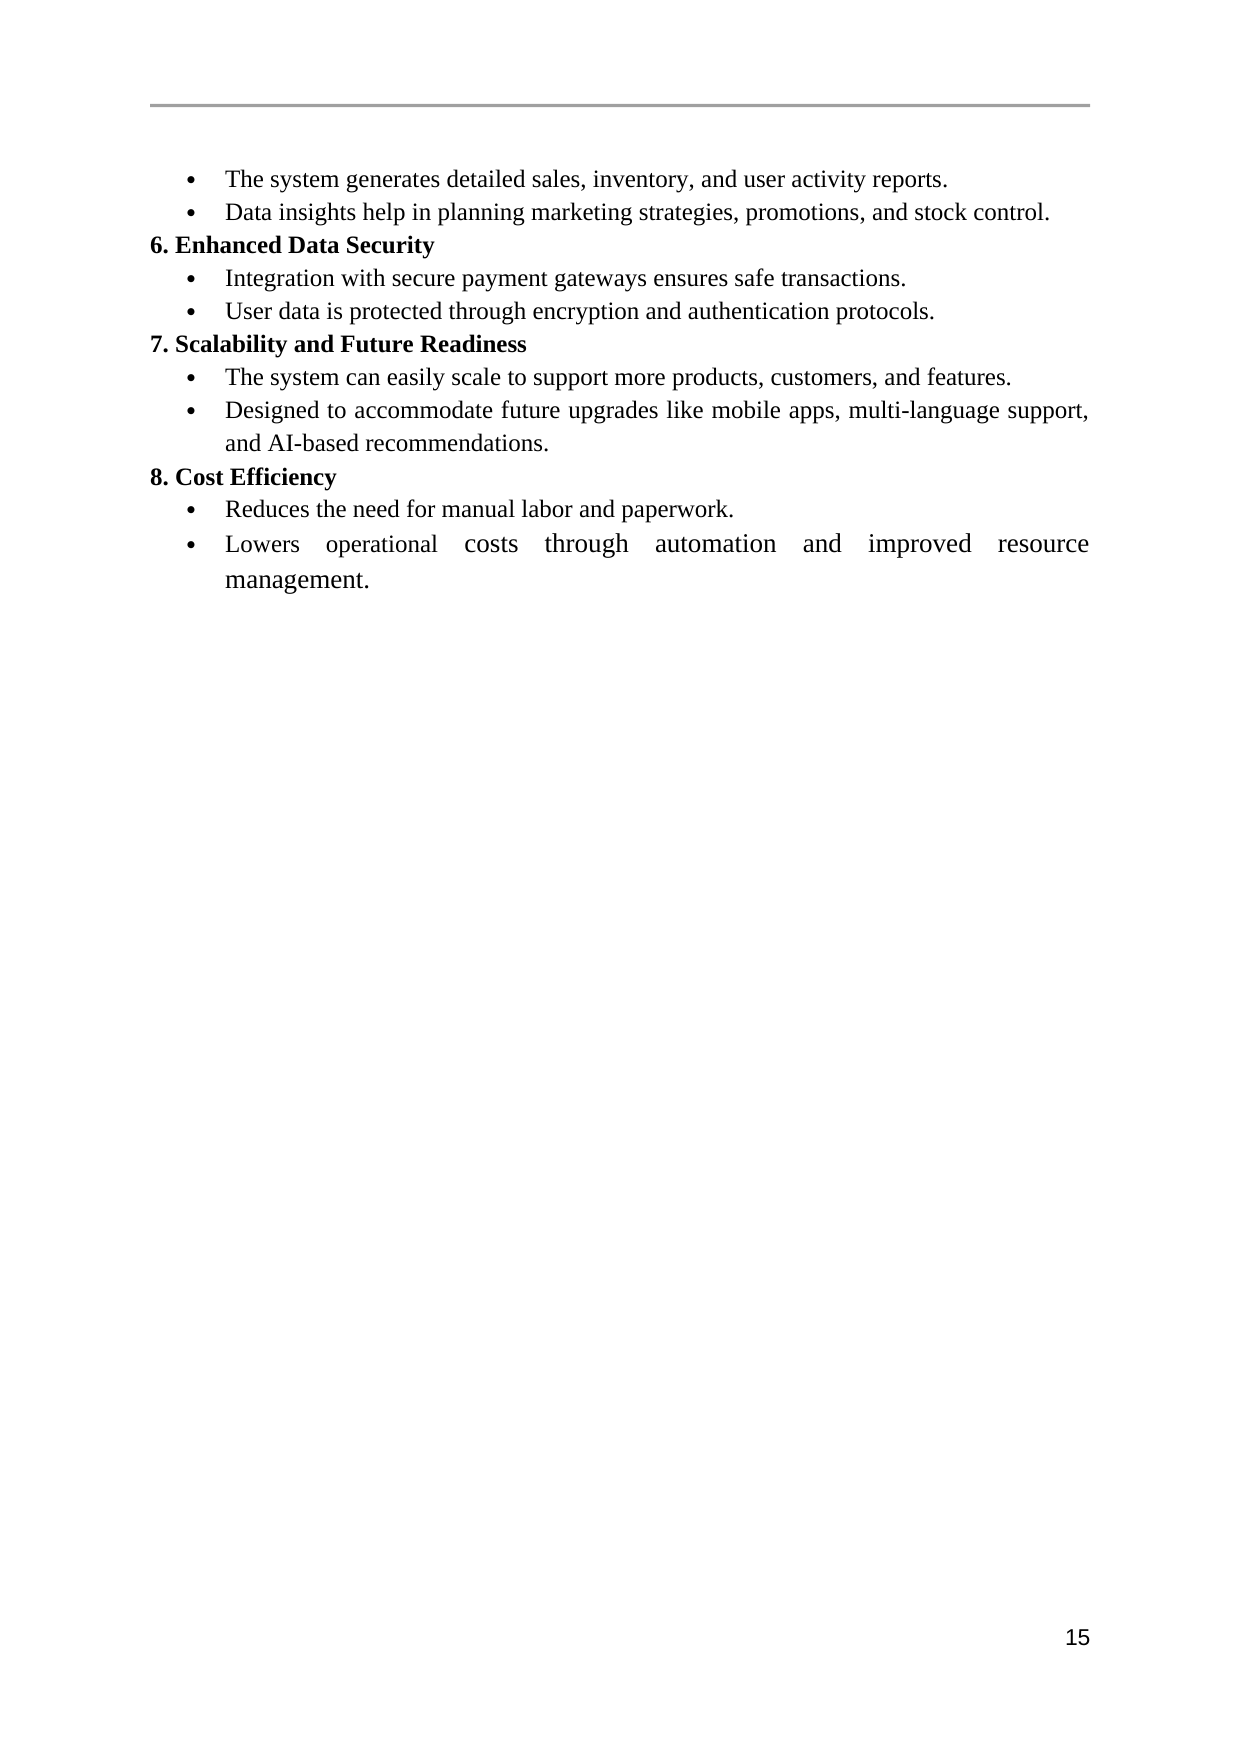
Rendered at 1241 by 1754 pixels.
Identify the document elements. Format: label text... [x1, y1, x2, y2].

list Designed to accommodate future upgrades like mobile apps, multi-language support, and AI-based recommendations. [187, 396, 1090, 457]
list Data insights help in planning marketing strategies, promotions, and stock control. [187, 197, 1090, 226]
text 8. Cost Efficiency [150, 462, 1090, 490]
list Reduces the need for manual labor and paperwork. [187, 494, 1090, 523]
text 6. Enhanced Data Security [150, 230, 1090, 259]
list User data is protected through encryption and authentication protocols. [187, 296, 1090, 325]
list Lowers operational costs through automation and improved resource management. [187, 528, 1090, 594]
list The system generates detailed sales, inventory, and user activity reports. [187, 164, 1090, 193]
text 7. Scalability and Future Readiness [150, 329, 1090, 358]
list The system can easily scale to support more products, customers, and features. [187, 362, 1090, 391]
list Integration with secure payment gateways ensures safe transactions. [187, 263, 1090, 292]
